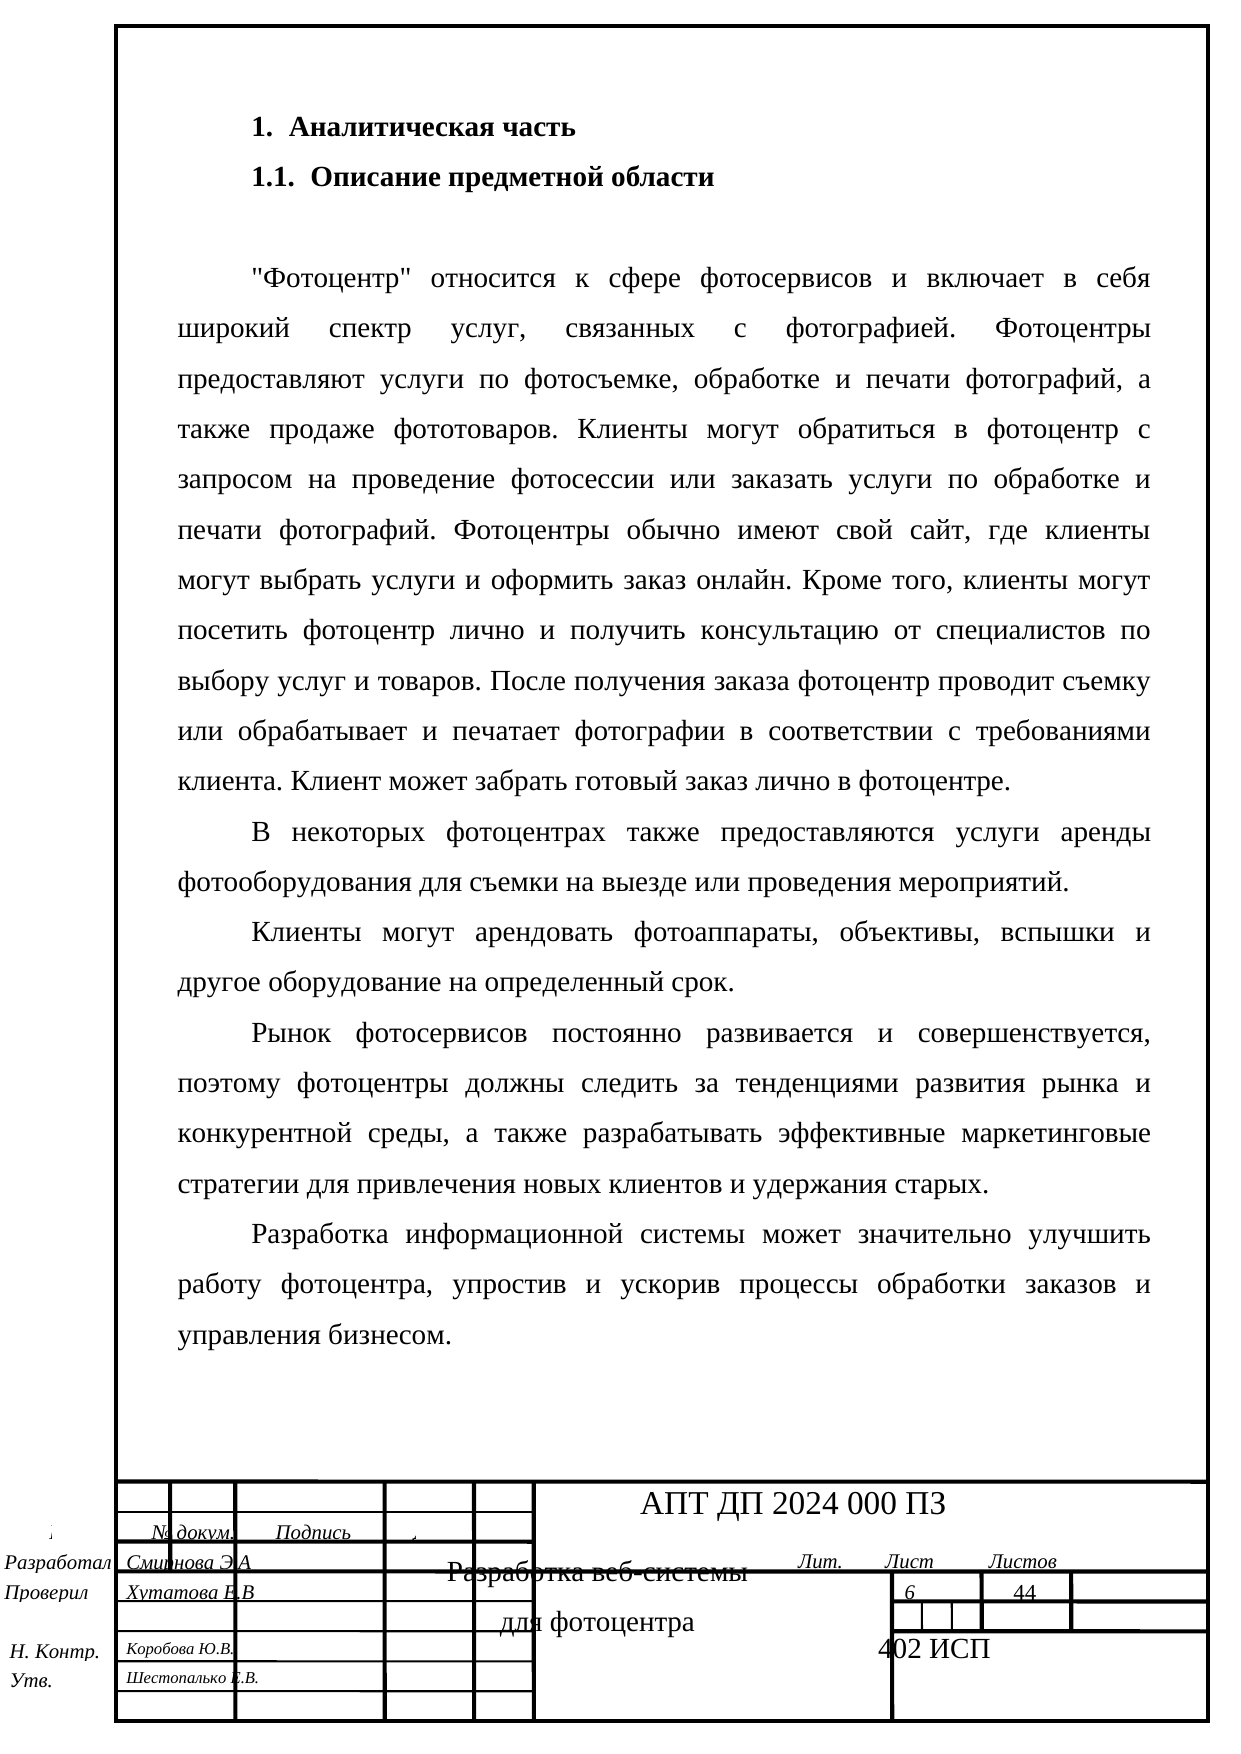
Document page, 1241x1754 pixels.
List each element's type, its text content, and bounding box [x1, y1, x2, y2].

text В некоторых фотоцентрах также предоставляются услуги аренды фотооборудования для съемки на выезде или проведения мероприятий. [177, 814, 1152, 897]
subtitle Аналитическая часть [251, 109, 1152, 143]
subtitle Описание предметной области [251, 159, 1152, 193]
text Клиенты могут арендовать фотоаппараты, объективы, вспышки и другое оборудование на определенный срок. [177, 914, 1152, 998]
text Рынок фотосервисов постоянно развивается и совершенствуется, поэтому фотоцентры должны следить за тенденциями развития рынка и конкурентной среды, а также разрабатывать эффективные маркетинговые стратегии для привлечения новых клиентов и удержания старых. [177, 1015, 1152, 1199]
text "Фотоцентр" относится к сфере фотосервисов и включает в себя широкий спектр услуг, связанных с фотографией. Фотоцентры предоставляют услуги по фотосъемке, обработке и печати фотографий, а также продаже фототоваров. Клиенты могут обратиться в фотоцентр с запросом на проведение фотосессии или заказать услуги по обработке и печати фотографий. Фотоцентры обычно имеют свой сайт, где клиенты могут выбрать услуги и оформить заказ онлайн. Кроме того, клиенты могут посетить фотоцентр лично и получить консультацию от специалистов по выбору услуг и товаров. После получения заказа фотоцентр проводит съемку или обрабатывает и печатает фотографии в соответствии с требованиями клиента. Клиент может забрать готовый заказ лично в фотоцентре. [177, 260, 1152, 797]
text Разработка информационной системы может значительно улучшить работу фотоцентра, упростив и ускорив процессы обработки заказов и управления бизнесом. [177, 1216, 1152, 1350]
